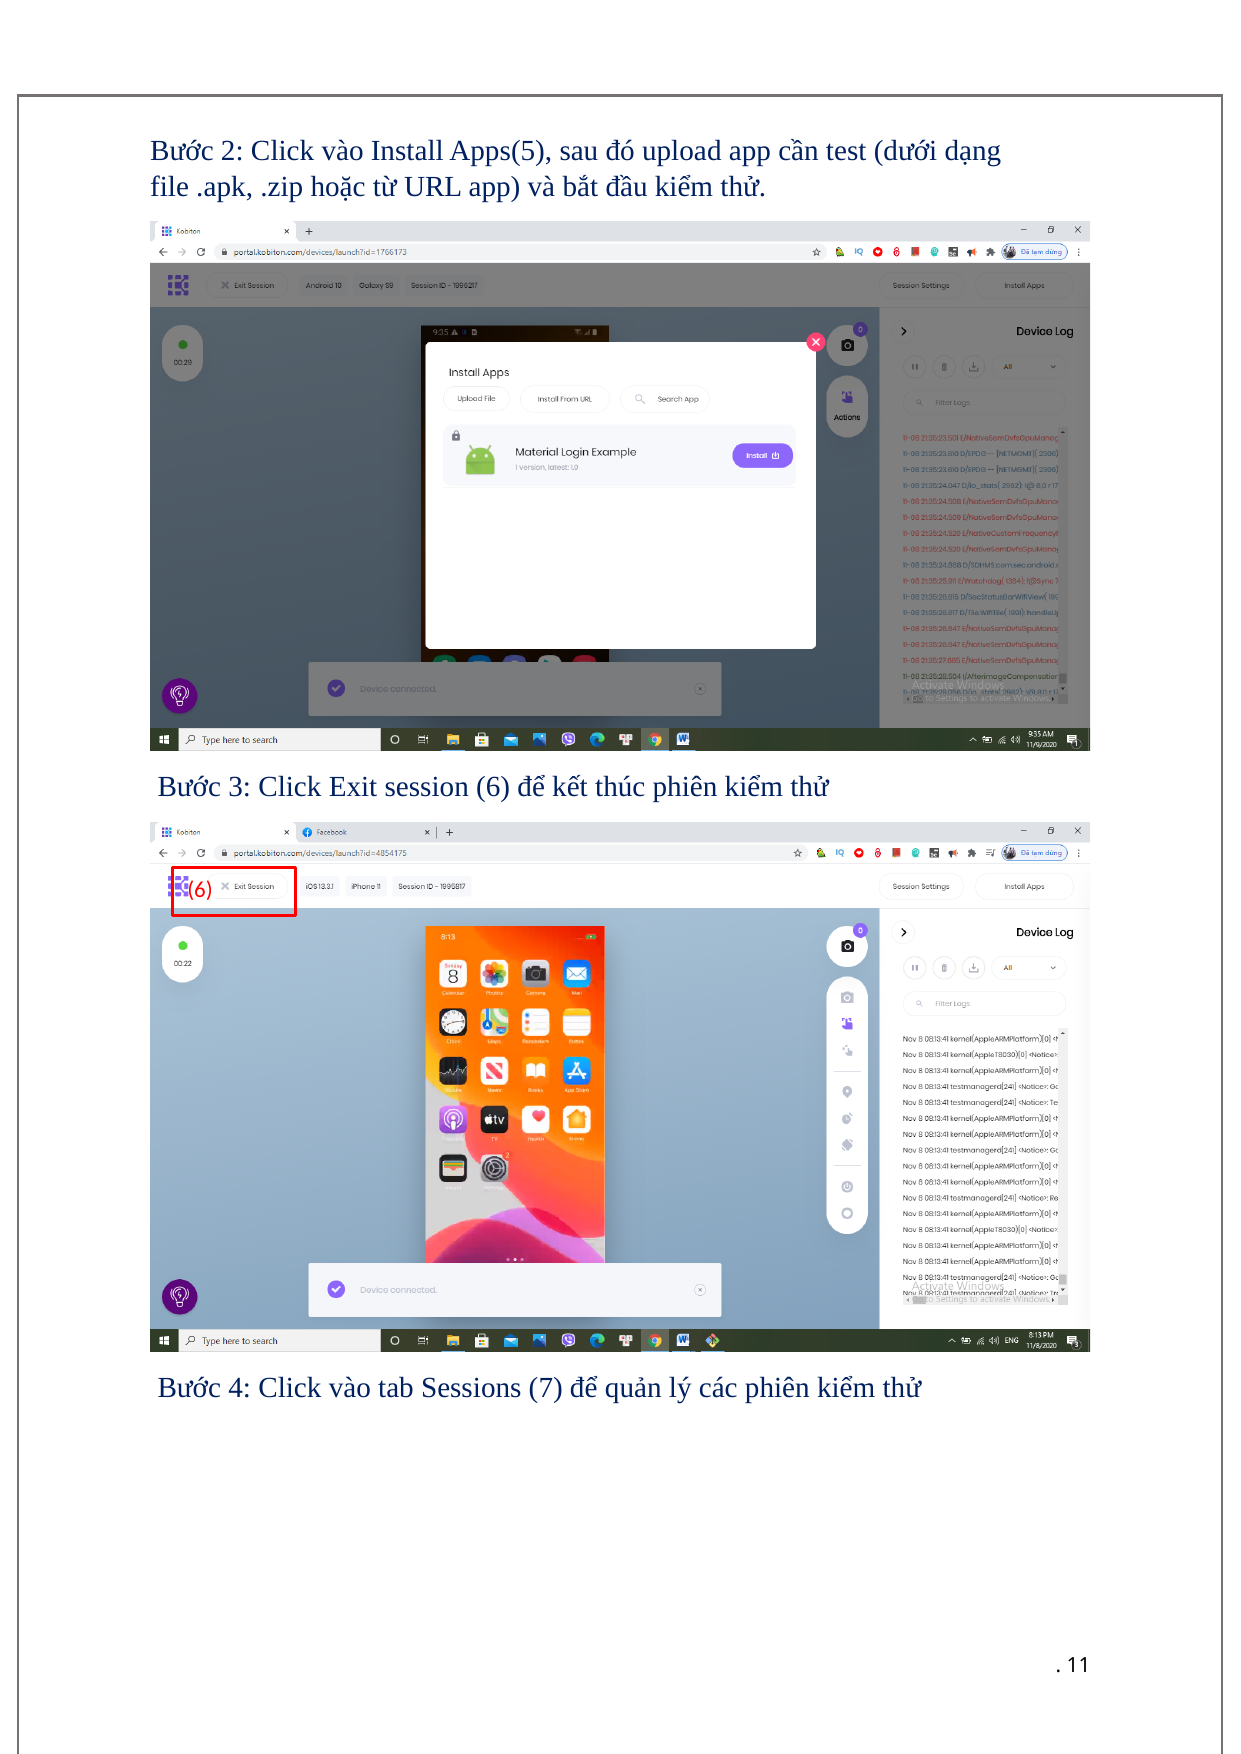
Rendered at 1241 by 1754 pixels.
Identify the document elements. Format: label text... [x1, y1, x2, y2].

text Bước 3: Click Exit session (6) để kết thúc phiên kiểm thử [150, 769, 1090, 803]
text Bước 2: Click vào Install Apps(5), sau đó upload app cần test (dưới dạng file .apk, .zip hoặc từ URL app) và bắt đầu kiểm thử. [150, 133, 1090, 203]
picture [150, 221, 1091, 751]
picture [150, 822, 1091, 1352]
text Bước 4: Click vào tab Sessions (7) để quản lý các phiên kiểm thử [150, 1370, 1090, 1404]
